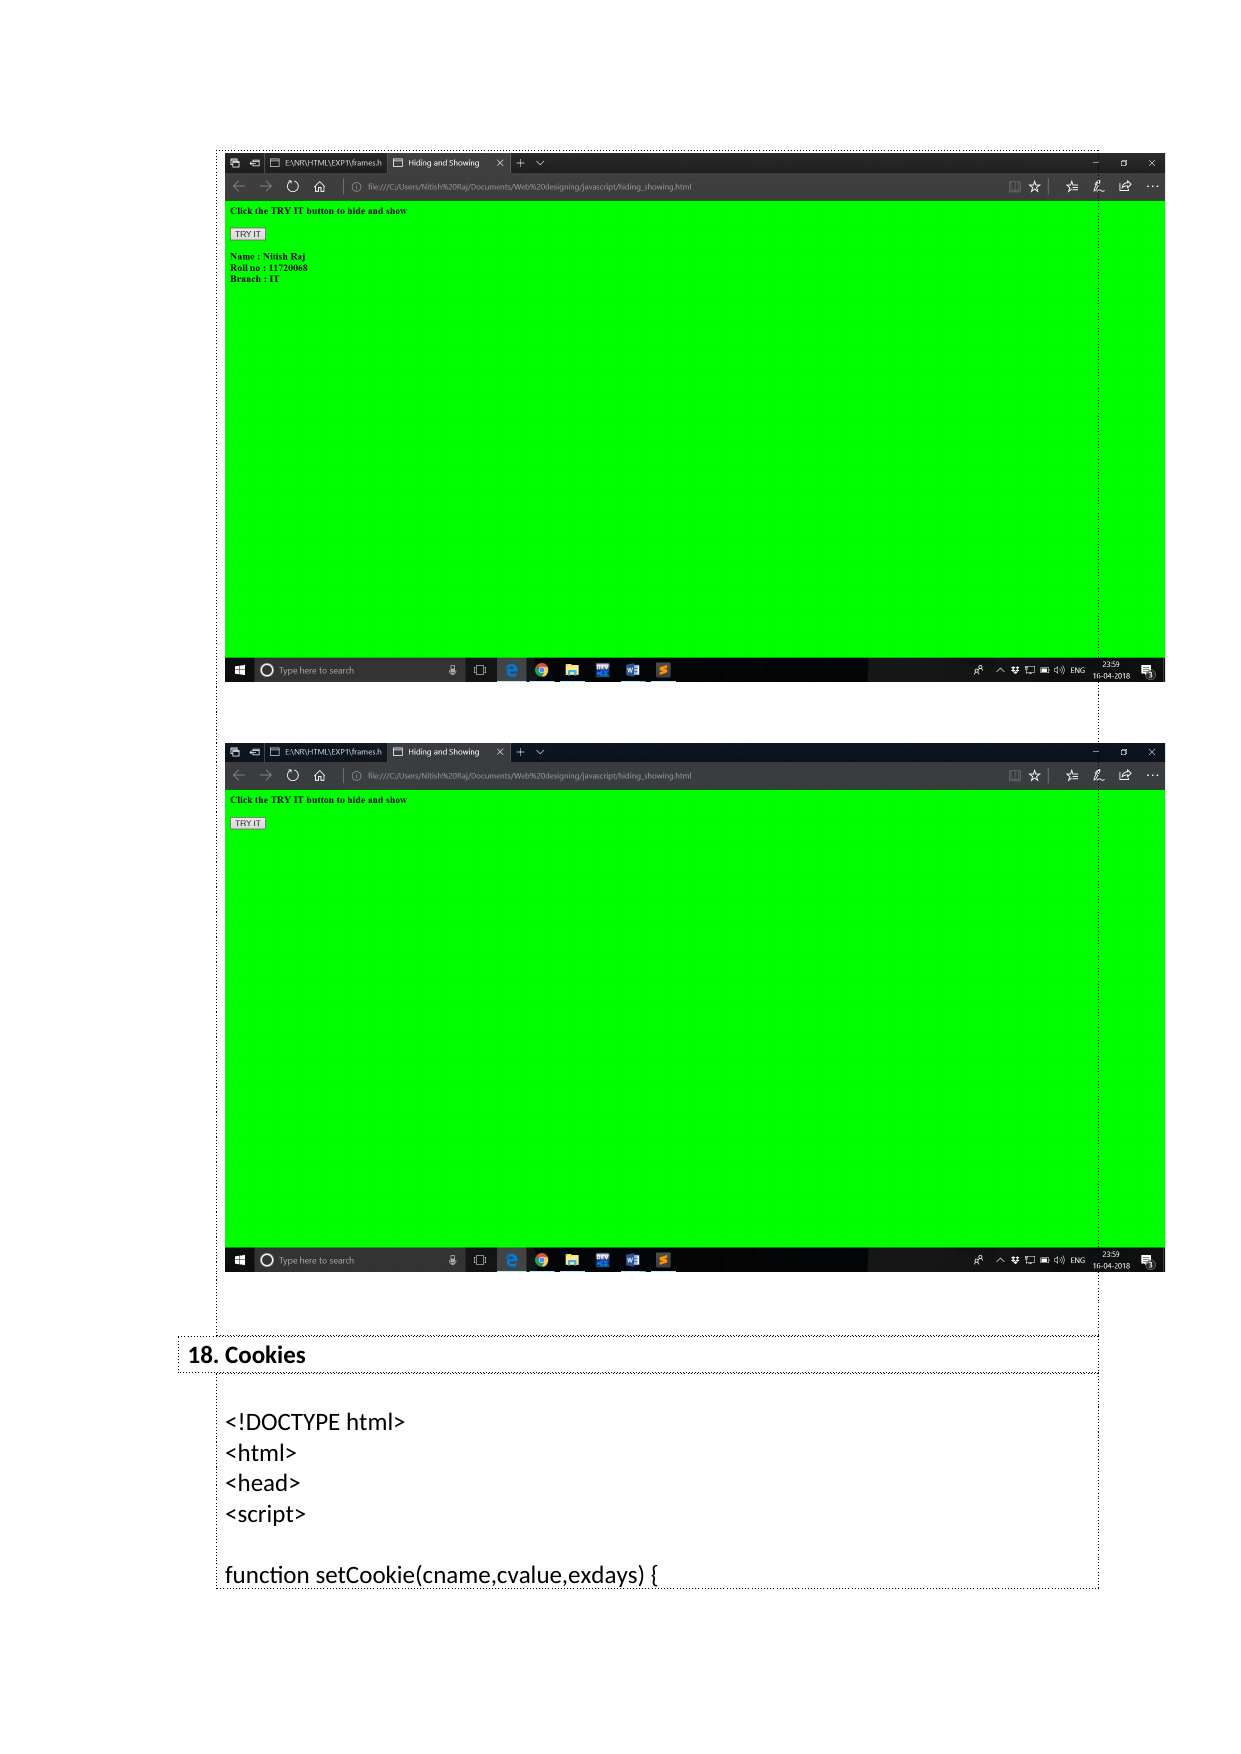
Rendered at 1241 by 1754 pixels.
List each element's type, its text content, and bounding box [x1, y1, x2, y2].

list <!DOCTYPE html> [216, 1403, 1099, 1434]
picture [225, 743, 1166, 1272]
picture [225, 153, 1166, 682]
list Cookies [178, 1336, 1099, 1373]
list function setCookie(cname,cvalue,exdays) { [216, 1556, 1099, 1589]
list <script> [216, 1495, 1099, 1528]
list <html> [216, 1434, 1099, 1464]
list <head> [216, 1464, 1099, 1495]
